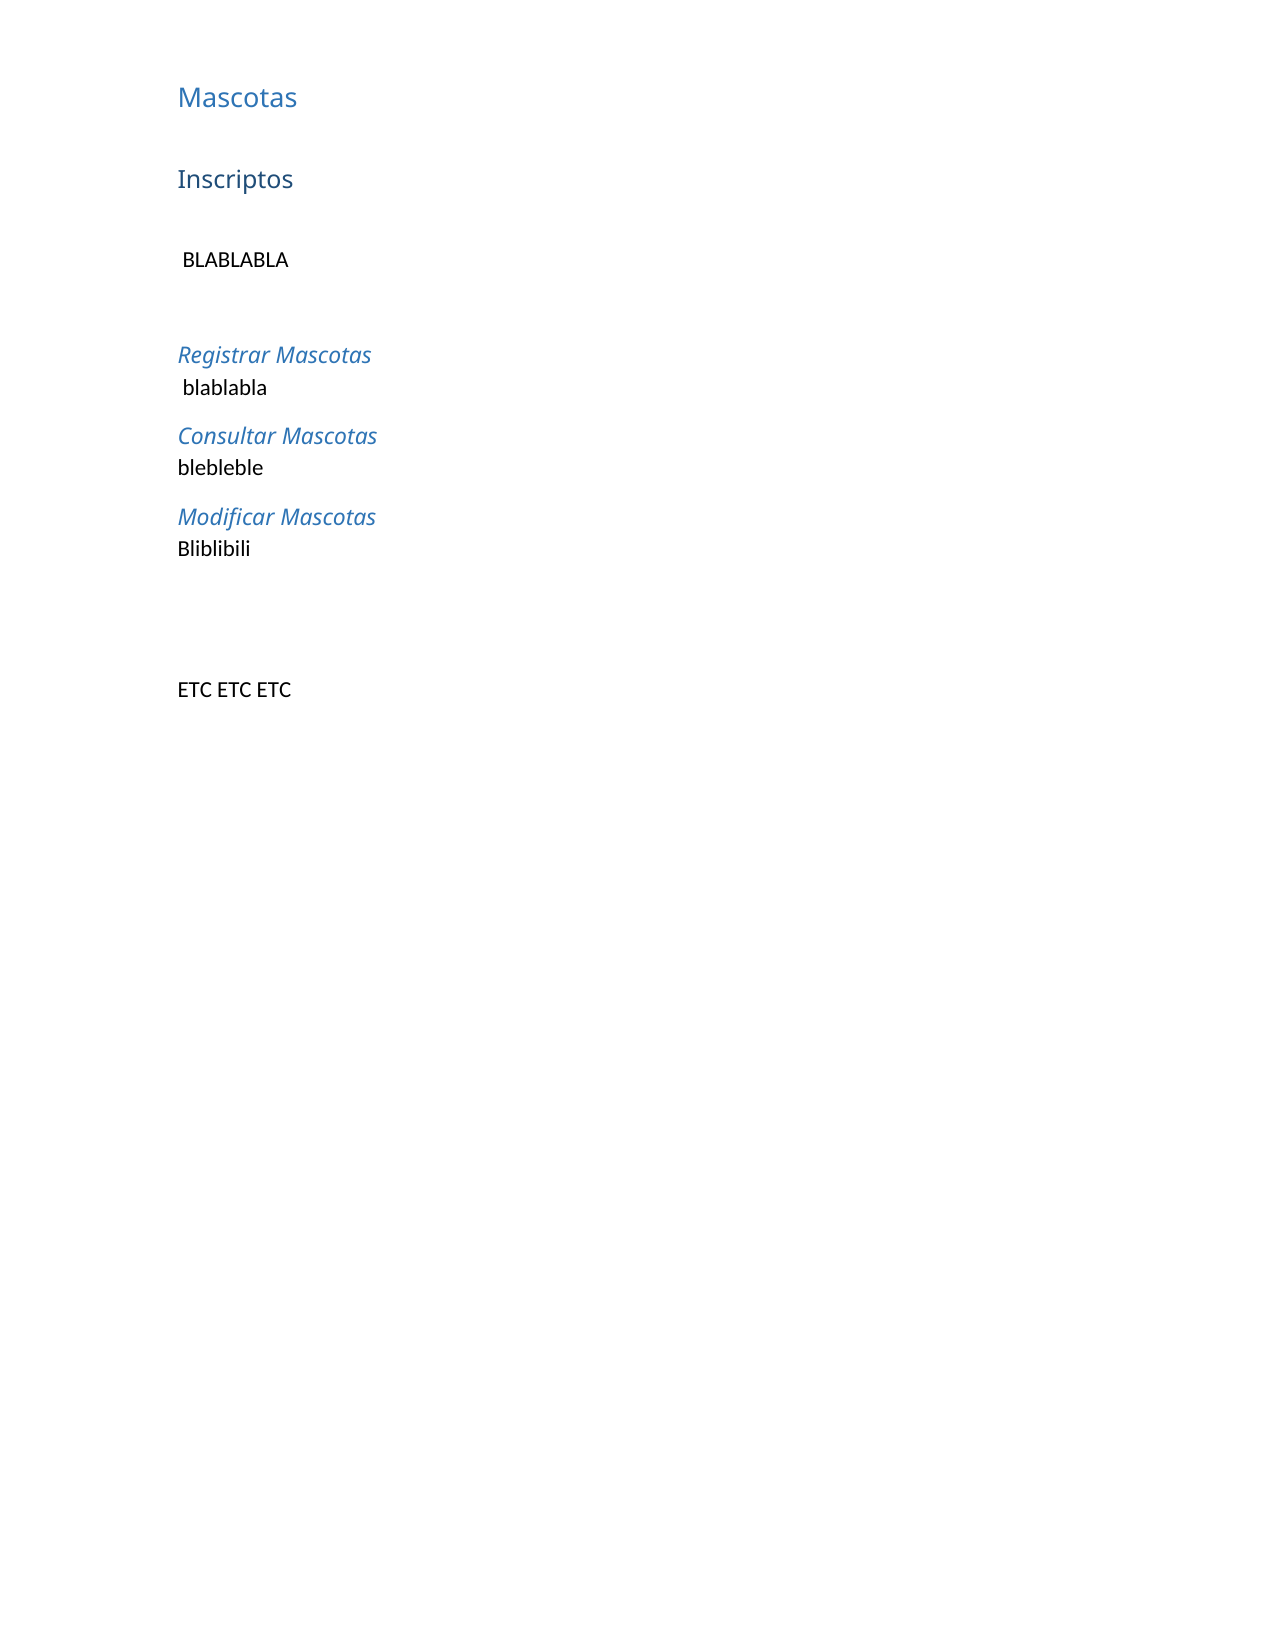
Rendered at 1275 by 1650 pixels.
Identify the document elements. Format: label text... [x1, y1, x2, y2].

subtitle Consultar Mascotas [177, 420, 1098, 451]
text BLABLABLA [177, 245, 1098, 273]
subtitle Mascotas [177, 78, 1098, 155]
text blebleble [177, 453, 1098, 482]
subtitle Registrar Mascotas [177, 339, 1098, 370]
text ETC ETC ETC [177, 675, 1098, 703]
subtitle Inscriptos [177, 162, 1098, 196]
subtitle Modificar Mascotas [177, 500, 1098, 532]
text Bliblibili [177, 534, 1098, 562]
text blablabla [177, 373, 1098, 401]
